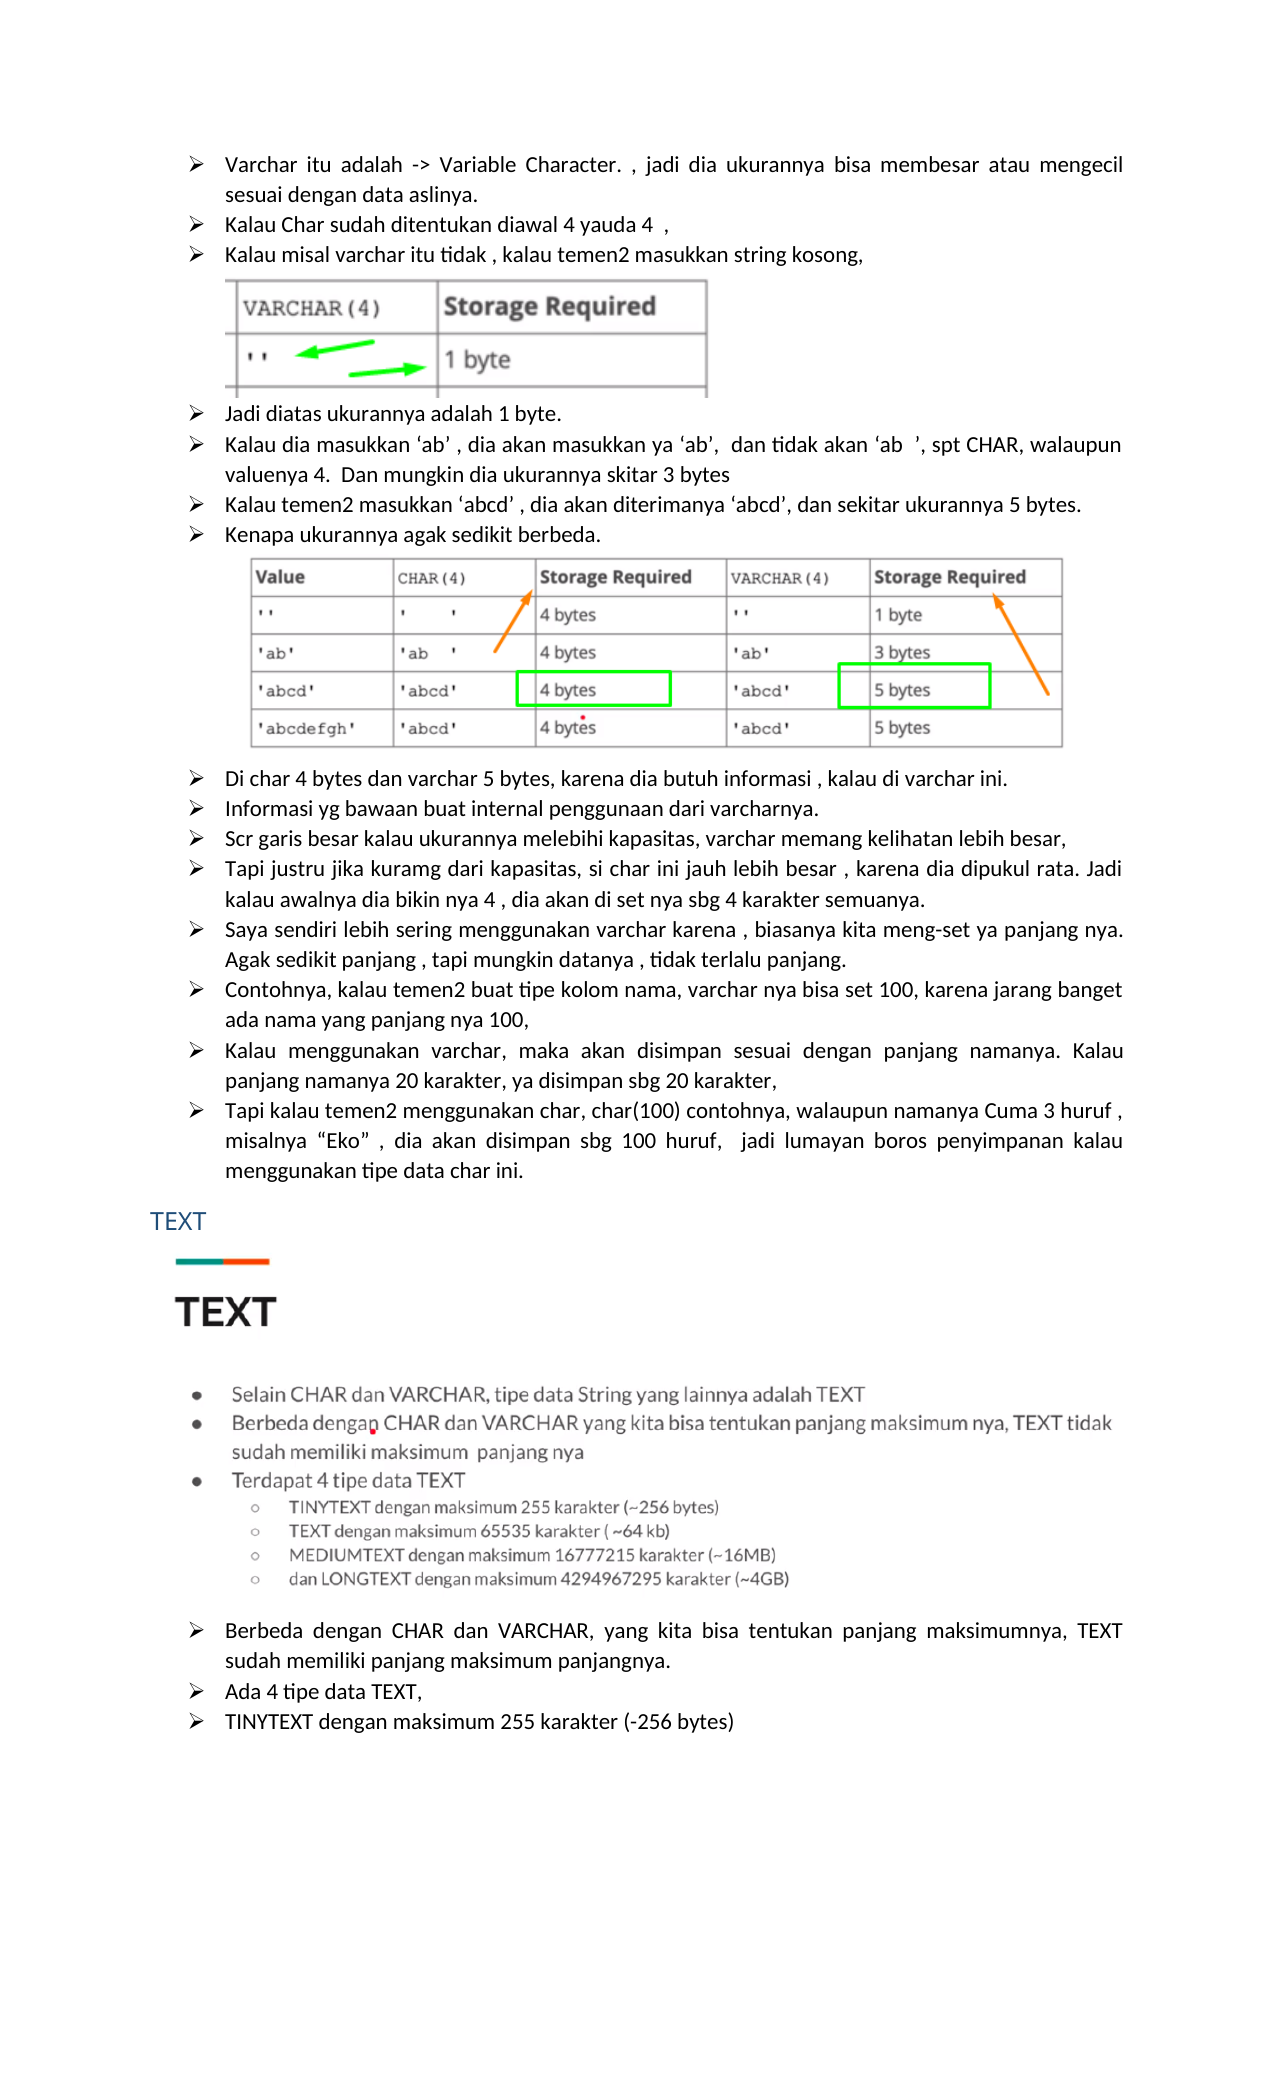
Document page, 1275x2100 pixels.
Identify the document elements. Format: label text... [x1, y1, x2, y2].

picture [150, 1240, 1125, 1598]
list Kenapa ukurannya agak sedikit berbeda. [187, 520, 1125, 548]
list Contohnya, kalau temen2 buat tipe kolom nama, varchar nya bisa set 100, karena jarang banget ada nama yang panjang nya 100, [187, 975, 1125, 1033]
list TINYTEXT dengan maksimum 255 karakter (-256 bytes) [187, 1707, 1125, 1735]
list Tapi justru jika kuramg dari kapasitas, si char ini jauh lebih besar , karena dia dipukul rata. Jadi kalau awalnya dia bikin nya 4 , dia akan di set nya sbg 4 karakter semuanya. [187, 854, 1125, 913]
list Di char 4 bytes dan varchar 5 bytes, karena dia butuh informasi , kalau di varchar ini. [187, 764, 1125, 792]
picture [225, 270, 727, 398]
list Berbeda dengan CHAR dan VARCHAR, yang kita bisa tentukan panjang maksimumnya, TEXT sudah memiliki panjang maksimum panjangnya. [187, 1616, 1125, 1675]
list Varchar itu adalah -> Variable Character. , jadi dia ukurannya bisa membesar atau mengecil sesuai dengan data aslinya. [187, 150, 1125, 208]
list Ada 4 tipe data TEXT, [187, 1677, 1125, 1705]
list Kalau dia masukkan ‘ab’ , dia akan masukkan ya ‘ab’, dan tidak akan ‘ab ’, spt CHAR, walaupun valuenya 4. Dan mungkin dia ukurannya skitar 3 bytes [187, 430, 1125, 488]
list Tapi kalau temen2 menggunakan char, char(100) contohnya, walaupun namanya Cuma 3 huruf , misalnya “Eko” , dia akan disimpan sbg 100 huruf, jadi lumayan boros penyimpanan kalau menggunakan tipe data char ini. [187, 1096, 1125, 1184]
list Jadi diatas ukurannya adalah 1 byte. [187, 399, 1125, 428]
list Informasi yg bawaan buat internal penggunaan dari varcharnya. [187, 794, 1125, 822]
list Kalau menggunakan varchar, maka akan disimpan sesuai dengan panjang namanya. Kalau panjang namanya 20 karakter, ya disimpan sbg 20 karakter, [187, 1036, 1125, 1094]
list Scr garis besar kalau ukurannya melebihi kapasitas, varchar memang kelihatan lebih besar, [187, 824, 1125, 852]
list Kalau misal varchar itu tidak , kalau temen2 masukkan string kosong, [187, 241, 1125, 269]
list Saya sendiri lebih sering menggunakan varchar karena , biasanya kita meng-set ya panjang nya. Agak sedikit panjang , tapi mungkin datanya , tidak terlalu panjang. [187, 915, 1125, 973]
subtitle TEXT [150, 1203, 1125, 1237]
list Kalau Char sudah ditentukan diawal 4 yauda 4 , [187, 210, 1125, 238]
picture [225, 550, 1080, 762]
list Kalau temen2 masukkan ‘abcd’ , dia akan diterimanya ‘abcd’, dan sekitar ukurannya 5 bytes. [187, 490, 1125, 518]
